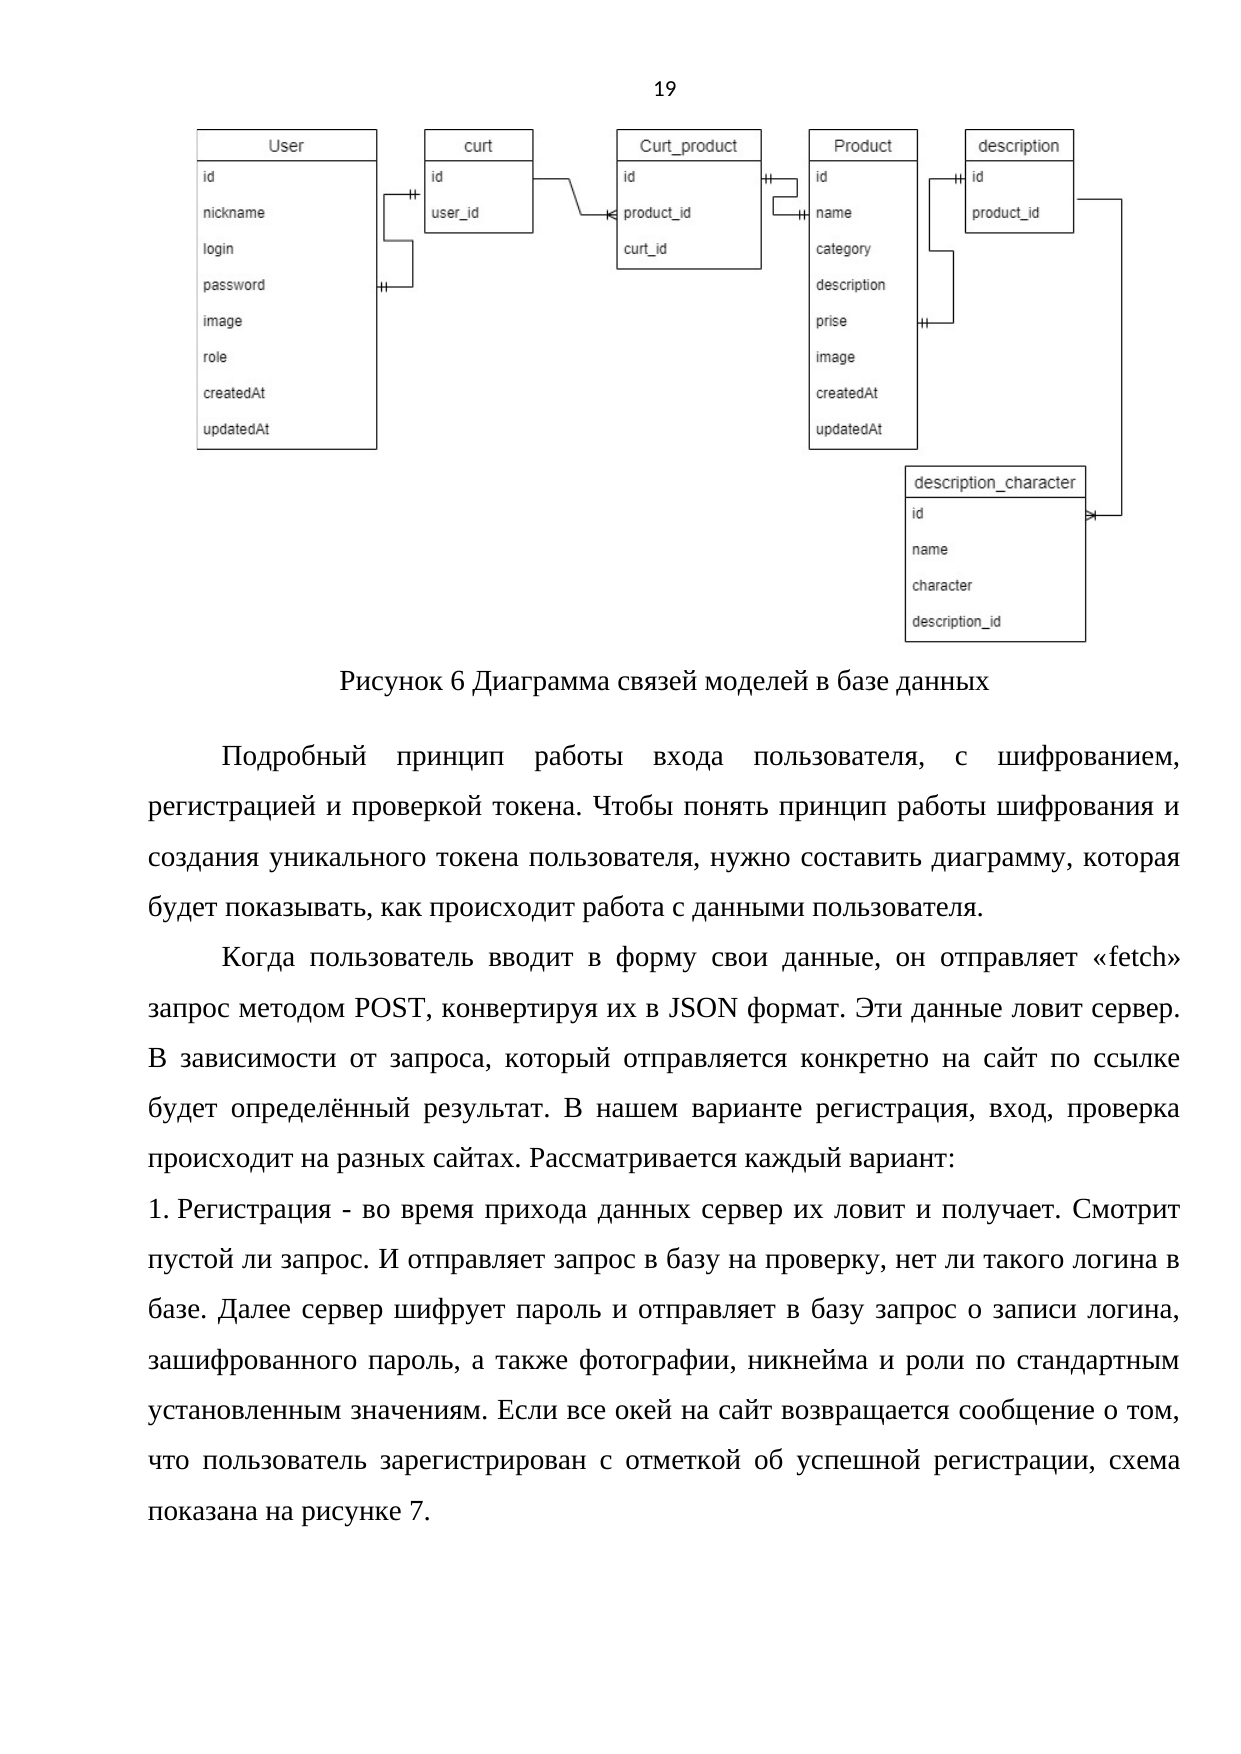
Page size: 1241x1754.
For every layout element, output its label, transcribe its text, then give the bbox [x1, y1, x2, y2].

picture [196, 129, 1132, 646]
text Рисунок 6 Диаграмма связей моделей в базе данных [148, 663, 1181, 696]
text Когда пользователь вводит в форму свои данные, он отправляет «fetch» запрос методом POST, конвертируя их в JSON формат. Эти данные ловит сервер. В зависимости от запроса, который отправляется конкретно на сайт по ссылке будет определённый результат. В нашем варианте регистрация, вход, проверка происходит на разных сайтах. Рассматривается каждый вариант: [148, 939, 1181, 1174]
text Подробный принцип работы входа пользователя, с шифрованием, регистрацией и проверкой токена. Чтобы понять принцип работы шифрования и создания уникального токена пользователя, нужно составить диаграмму, которая будет показывать, как происходит работа с данными пользователя. [148, 738, 1181, 923]
list Регистрация - во время прихода данных сервер их ловит и получает. Смотрит пустой ли запрос. И отправляет запрос в базу на проверку, нет ли такого логина в базе. Далее сервер шифрует пароль и отправляет в базу запрос о записи логина, зашифрованного пароль, а также фотографии, никнейма и роли по стандартным установленным значениям. Если все окей на сайт возвращается сообщение о том, что пользователь зарегистрирован с отметкой об успешной регистрации, схема показана на рисунке 7. [148, 1191, 1181, 1526]
